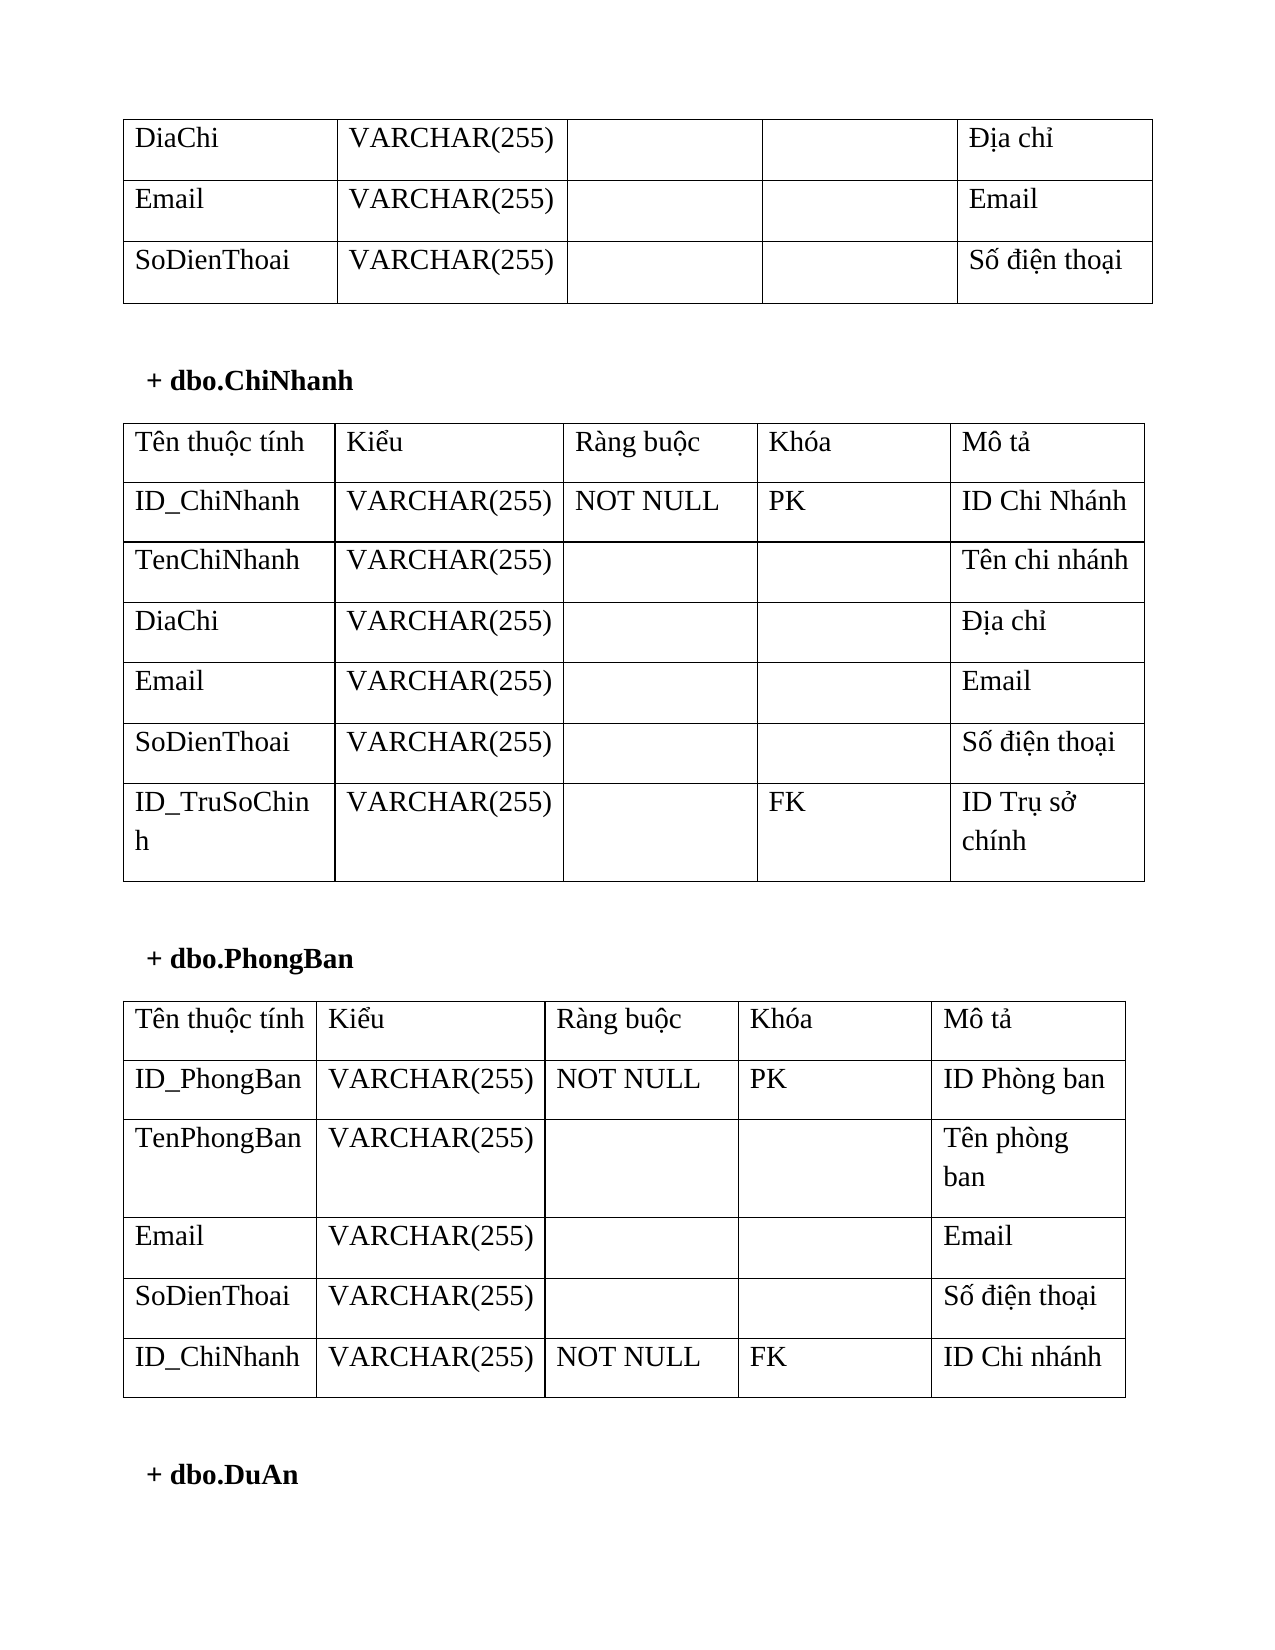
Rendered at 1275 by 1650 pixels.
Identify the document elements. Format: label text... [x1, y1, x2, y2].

table_cell [568, 120, 762, 180]
table_cell [739, 1279, 931, 1338]
table_header Mô tả [932, 1002, 1125, 1060]
table_cell VARCHAR(255) [317, 1218, 544, 1277]
table_cell VARCHAR(255) [338, 181, 567, 241]
table_cell ID_ChiNhanh [124, 483, 334, 541]
table_cell FK [739, 1339, 931, 1397]
table_cell FK [758, 784, 950, 881]
table_header Khóa [758, 424, 950, 482]
table_cell ID_PhongBan [124, 1061, 316, 1119]
table_header Khóa [739, 1002, 931, 1060]
table_cell VARCHAR(255) [317, 1279, 544, 1338]
table_cell [758, 724, 950, 783]
table_cell [564, 663, 757, 723]
table_cell Số điện thoại [932, 1279, 1125, 1338]
table_cell ID Phòng ban [932, 1061, 1125, 1119]
table_header Kiểu [336, 424, 563, 482]
table_cell [739, 1120, 931, 1217]
table_cell Địa chỉ [951, 603, 1144, 662]
table_cell Email [951, 663, 1144, 723]
table_cell TenPhongBan [124, 1120, 316, 1217]
table_cell [564, 603, 757, 662]
table_header Tên thuộc tính [124, 1002, 316, 1060]
table_cell [546, 1120, 738, 1217]
table_header Ràng buộc [564, 424, 757, 482]
table_cell VARCHAR(255) [338, 120, 567, 180]
table_cell SoDienThoai [124, 242, 337, 303]
table_cell [758, 603, 950, 662]
text + dbo.PhongBan [146, 941, 1181, 975]
table_cell [564, 784, 757, 881]
table_cell [758, 663, 950, 723]
text + dbo.DuAn [146, 1457, 1181, 1491]
table_header Tên thuộc tính [124, 424, 334, 482]
table_cell Địa chỉ [958, 120, 1152, 180]
table_cell [568, 181, 762, 241]
table_cell PK [739, 1061, 931, 1119]
table_cell [758, 543, 950, 602]
table_cell NOT NULL [564, 483, 757, 541]
table_cell [564, 543, 757, 602]
table_cell [568, 242, 762, 303]
table_cell Số điện thoại [958, 242, 1152, 303]
table_cell VARCHAR(255) [317, 1339, 544, 1397]
table_cell [739, 1218, 931, 1277]
text + dbo.ChiNhanh [146, 363, 1181, 397]
table_cell [763, 242, 957, 303]
table_cell Email [124, 663, 334, 723]
table_cell VARCHAR(255) [336, 543, 563, 602]
table_cell DiaChi [124, 603, 334, 662]
table_cell DiaChi [124, 120, 337, 180]
table_cell TenChiNhanh [124, 543, 334, 602]
table_cell ID_TruSoChinh [124, 784, 334, 881]
table_header Kiểu [317, 1002, 544, 1060]
table_cell Số điện thoại [951, 724, 1144, 783]
table_cell VARCHAR(255) [338, 242, 567, 303]
table_cell Tên chi nhánh [951, 543, 1144, 602]
table_cell [763, 120, 957, 180]
table_cell VARCHAR(255) [336, 483, 563, 541]
table_cell ID Chi nhánh [932, 1339, 1125, 1397]
table_cell VARCHAR(255) [336, 724, 563, 783]
table_header Ràng buộc [546, 1002, 738, 1060]
table_cell VARCHAR(255) [336, 663, 563, 723]
table_cell [763, 181, 957, 241]
table_cell Email [124, 181, 337, 241]
table_cell VARCHAR(255) [336, 784, 563, 881]
table_cell Tên phòng ban [932, 1120, 1125, 1217]
table_cell VARCHAR(255) [317, 1120, 544, 1217]
table_cell [564, 724, 757, 783]
table_cell Email [932, 1218, 1125, 1277]
table_cell SoDienThoai [124, 1279, 316, 1338]
table_cell [546, 1218, 738, 1277]
table_cell ID Chi Nhánh [951, 483, 1144, 541]
table_cell VARCHAR(255) [317, 1061, 544, 1119]
table_cell NOT NULL [546, 1061, 738, 1119]
table_cell ID Trụ sở chính [951, 784, 1144, 881]
table_cell SoDienThoai [124, 724, 334, 783]
table_cell ID_ChiNhanh [124, 1339, 316, 1397]
table_header Mô tả [951, 424, 1144, 482]
table_cell NOT NULL [546, 1339, 738, 1397]
table_cell Email [958, 181, 1152, 241]
table_cell VARCHAR(255) [336, 603, 563, 662]
table_cell PK [758, 483, 950, 541]
table_cell [546, 1279, 738, 1338]
table_cell Email [124, 1218, 316, 1277]
